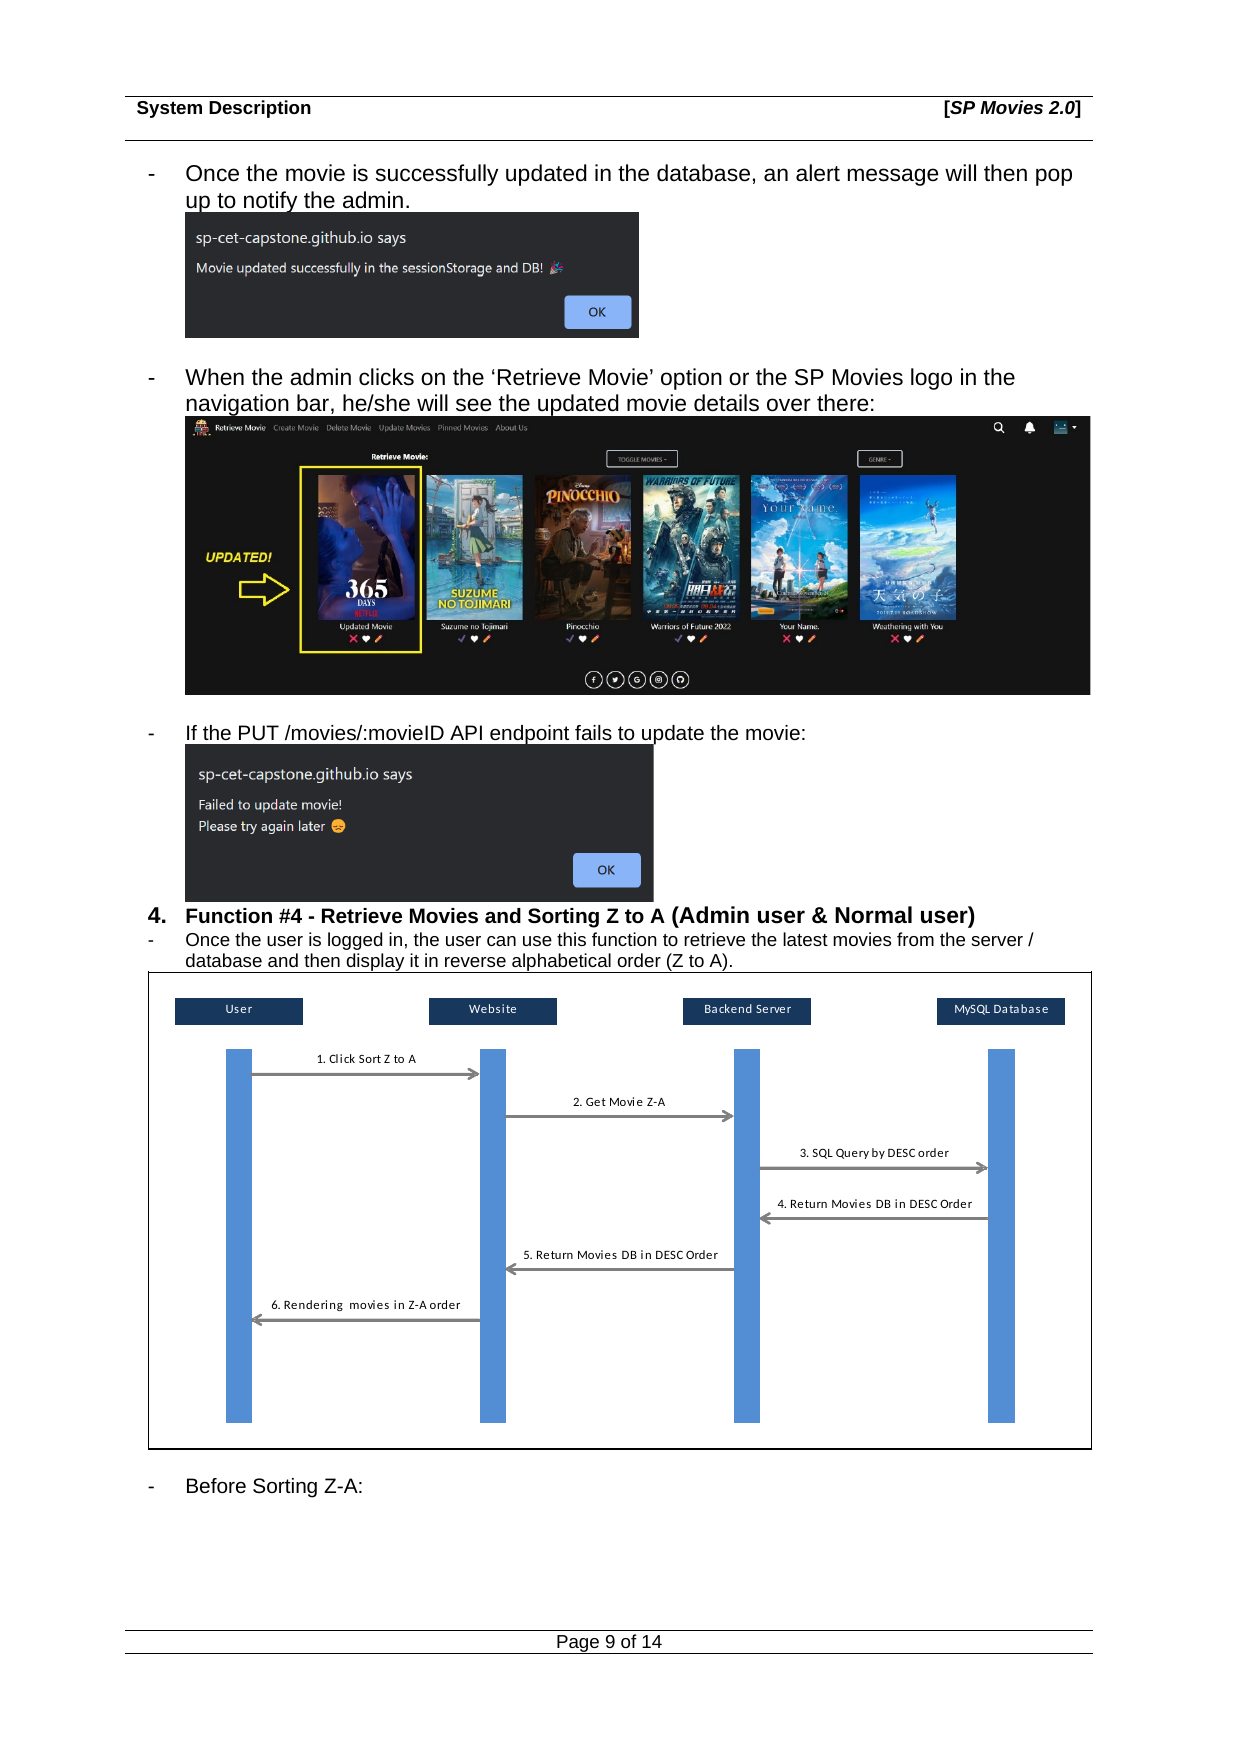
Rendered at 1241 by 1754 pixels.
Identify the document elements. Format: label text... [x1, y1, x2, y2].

list If the PUT /movies/:movieID API endpoint fails to update the movie: [148, 721, 1092, 745]
list Function #4 - Retrieve Movies and Sorting Z to A (Admin user & Normal user) [148, 902, 1092, 928]
picture [185, 212, 639, 338]
list When the admin clicks on the ‘Retrieve Movie’ option or the SP Movies logo in the navigation bar, he/she will see the updated movie details over there: [148, 364, 1092, 416]
picture [185, 744, 654, 902]
list Once the movie is successfully updated in the database, an alert message will then pop up to notify the admin. [148, 160, 1092, 213]
list Before Sorting Z-A: [148, 1473, 1092, 1497]
picture [185, 416, 1091, 695]
list Once the user is logged in, the user can use this function to retrieve the latest movies from the server / database and then display it in reverse alphabetical order (Z to A). [148, 928, 1092, 971]
